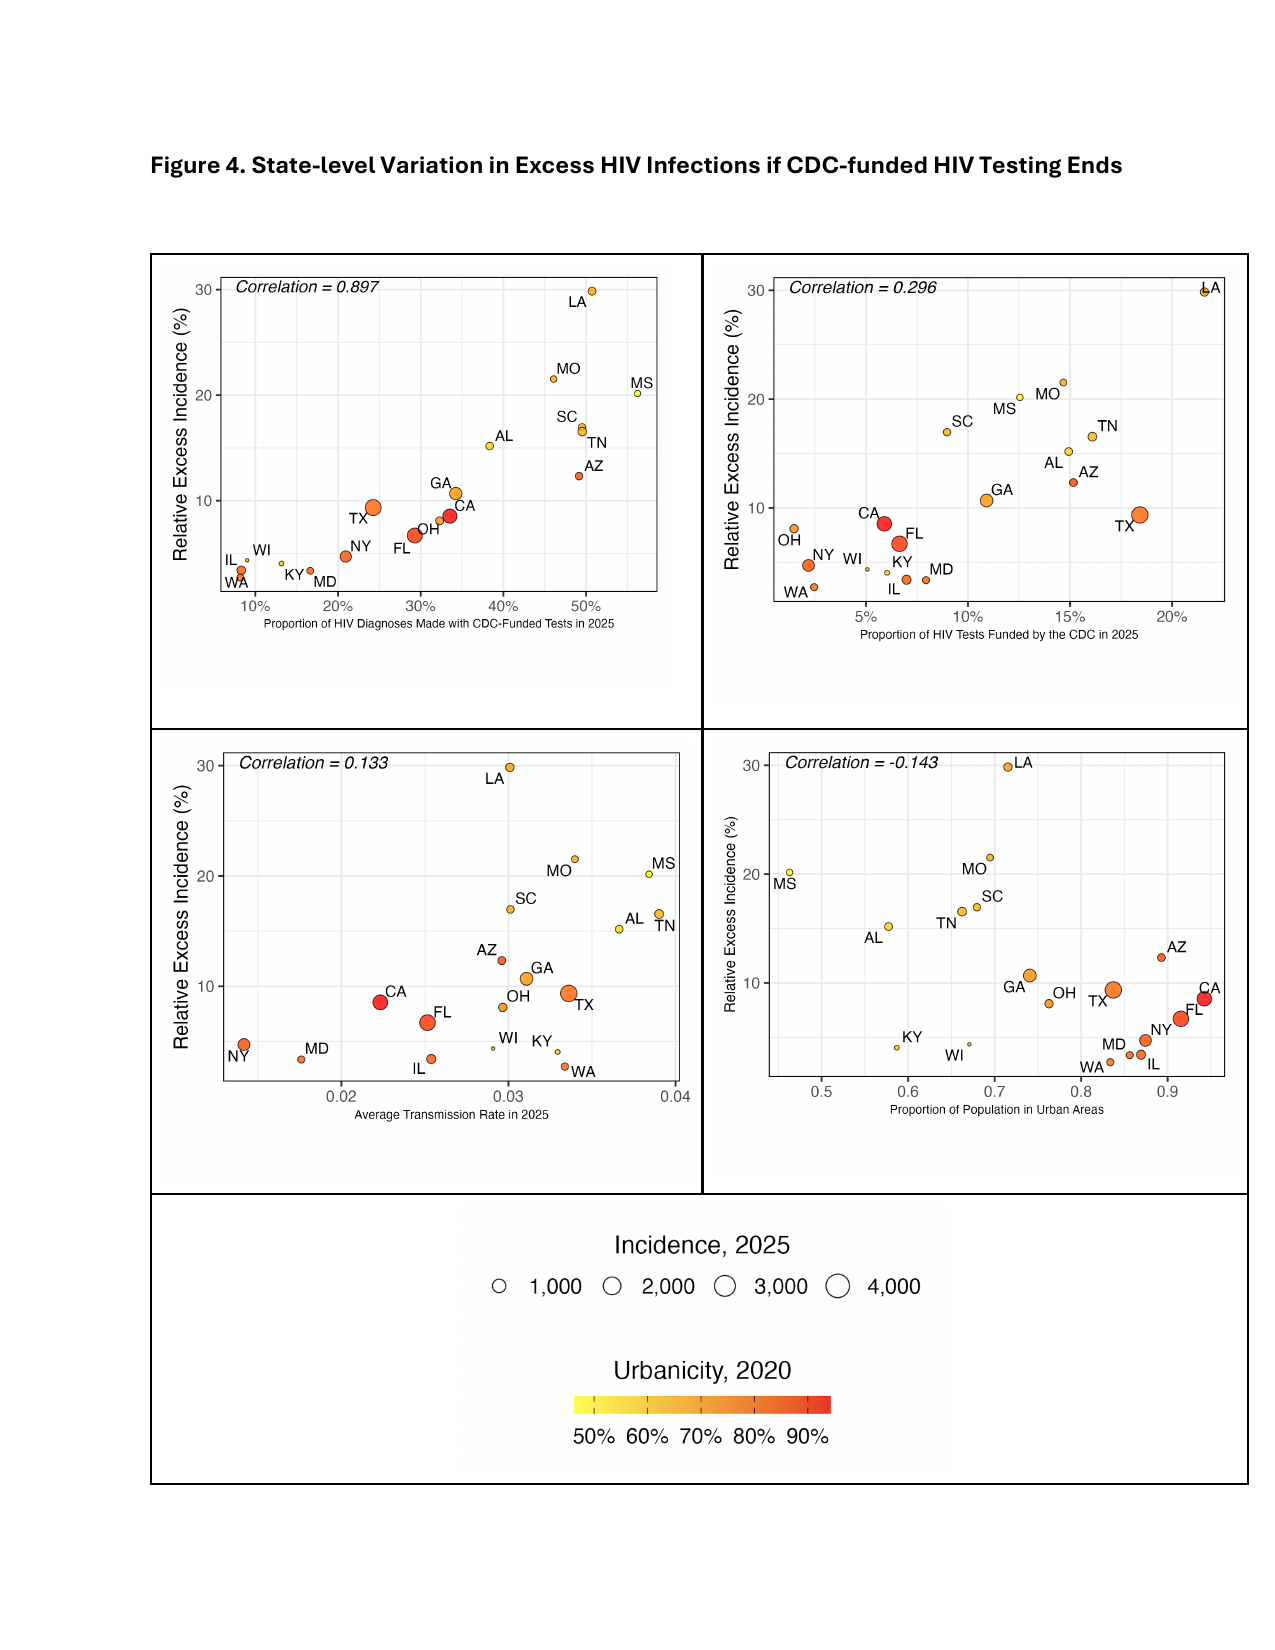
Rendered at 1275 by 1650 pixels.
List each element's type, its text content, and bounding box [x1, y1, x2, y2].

picture [161, 740, 692, 1183]
picture [712, 265, 1237, 702]
picture [161, 265, 669, 689]
text Figure 4. State-level Variation in Excess HIV Infections if CDC-funded HIV Testing Ends [150, 150, 1125, 181]
picture [462, 1205, 948, 1473]
picture [712, 740, 1237, 1177]
